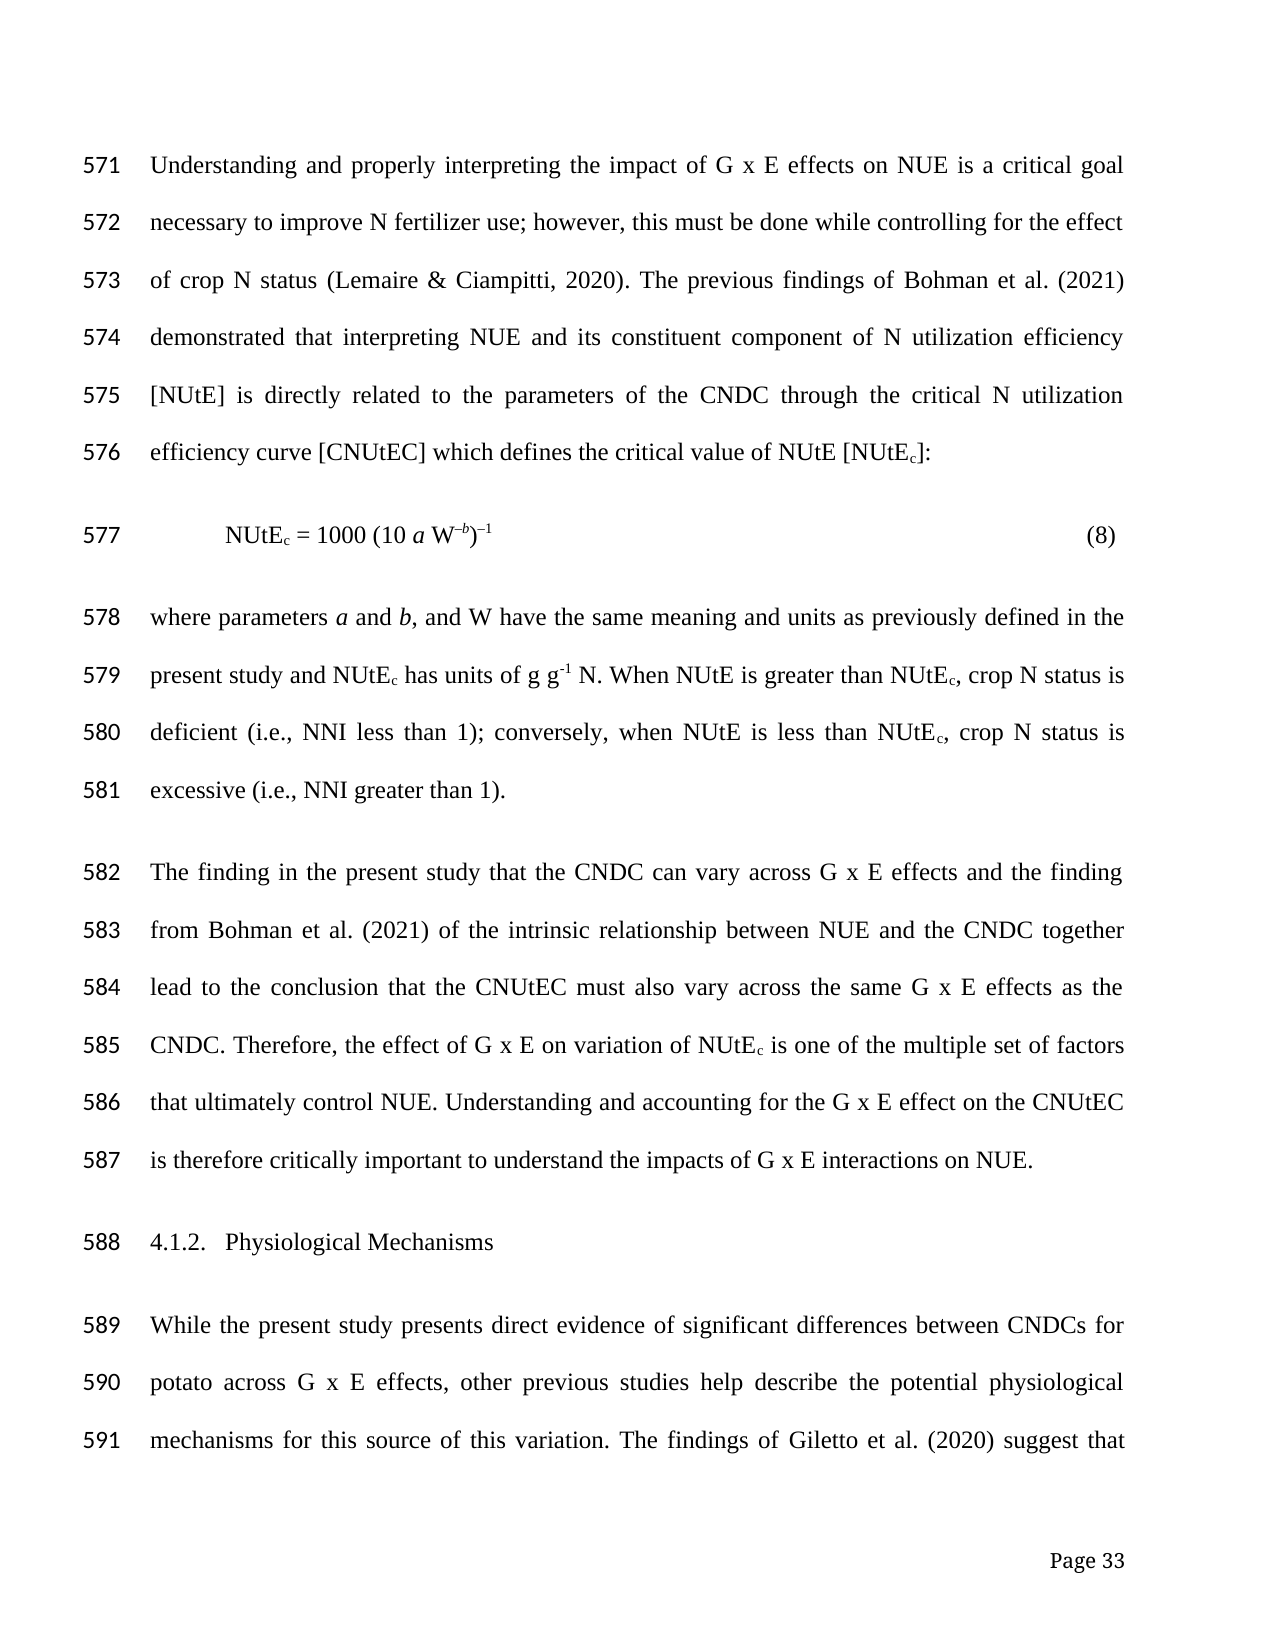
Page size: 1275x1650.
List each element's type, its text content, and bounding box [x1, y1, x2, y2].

subtitle Physiological Mechanisms [150, 1227, 1125, 1256]
text Understanding and properly interpreting the impact of G x E effects on NUE is a critical goal necessary to improve N fertilizer use; however, this must be done while controlling for the effect of crop N status (Lemaire & Ciampitti, 2020). The previous findings of Bohman et al. (2021) demonstrated that interpreting NUE and its constituent component of N utilization efficiency [NUtE] is directly related to the parameters of the CNDC through the critical N utilization efficiency curve [CNUtEC] which defines the critical value of NUtE [NUtEc]: [150, 150, 1125, 466]
text NUtEc = 1000 (10 a W–b)–1 (8) [225, 520, 1125, 549]
text The finding in the present study that the CNDC can vary across G x E effects and the finding from Bohman et al. (2021) of the intrinsic relationship between NUE and the CNDC together lead to the conclusion that the CNUtEC must also vary across the same G x E effects as the CNDC. Therefore, the effect of G x E on variation of NUtEc is one of the multiple set of factors that ultimately control NUE. Understanding and accounting for the G x E effect on the CNUtEC is therefore critically important to understand the impacts of G x E interactions on NUE. [150, 857, 1125, 1174]
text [150, 1310, 1125, 1454]
text where parameters a and b, and W have the same meaning and units as previously defined in the present study and NUtEc has units of g g-1 N. When NUtE is greater than NUtEc, crop N status is deficient (i.e., NNI less than 1); conversely, when NUtE is less than NUtEc, crop N status is excessive (i.e., NNI greater than 1). [150, 602, 1125, 804]
